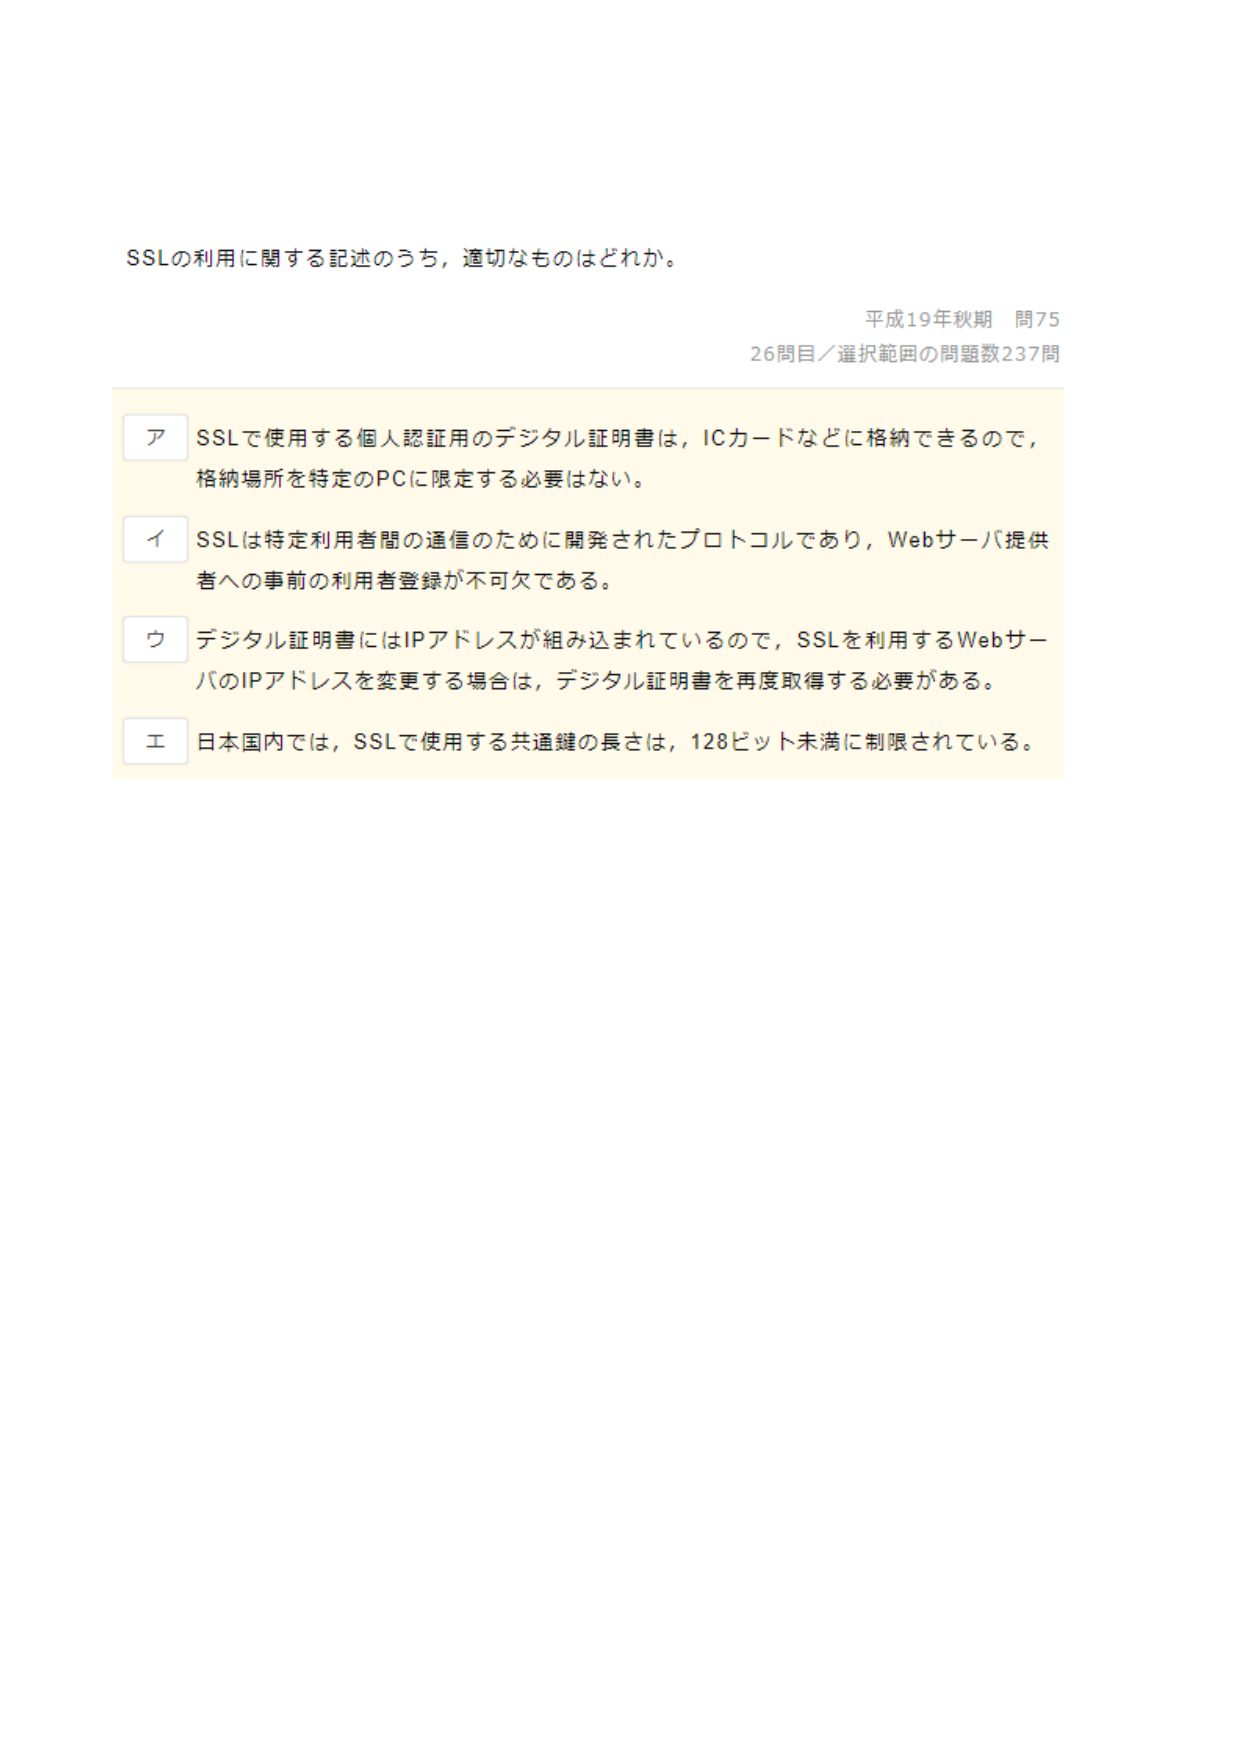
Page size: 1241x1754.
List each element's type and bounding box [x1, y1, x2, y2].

picture [112, 239, 1065, 779]
